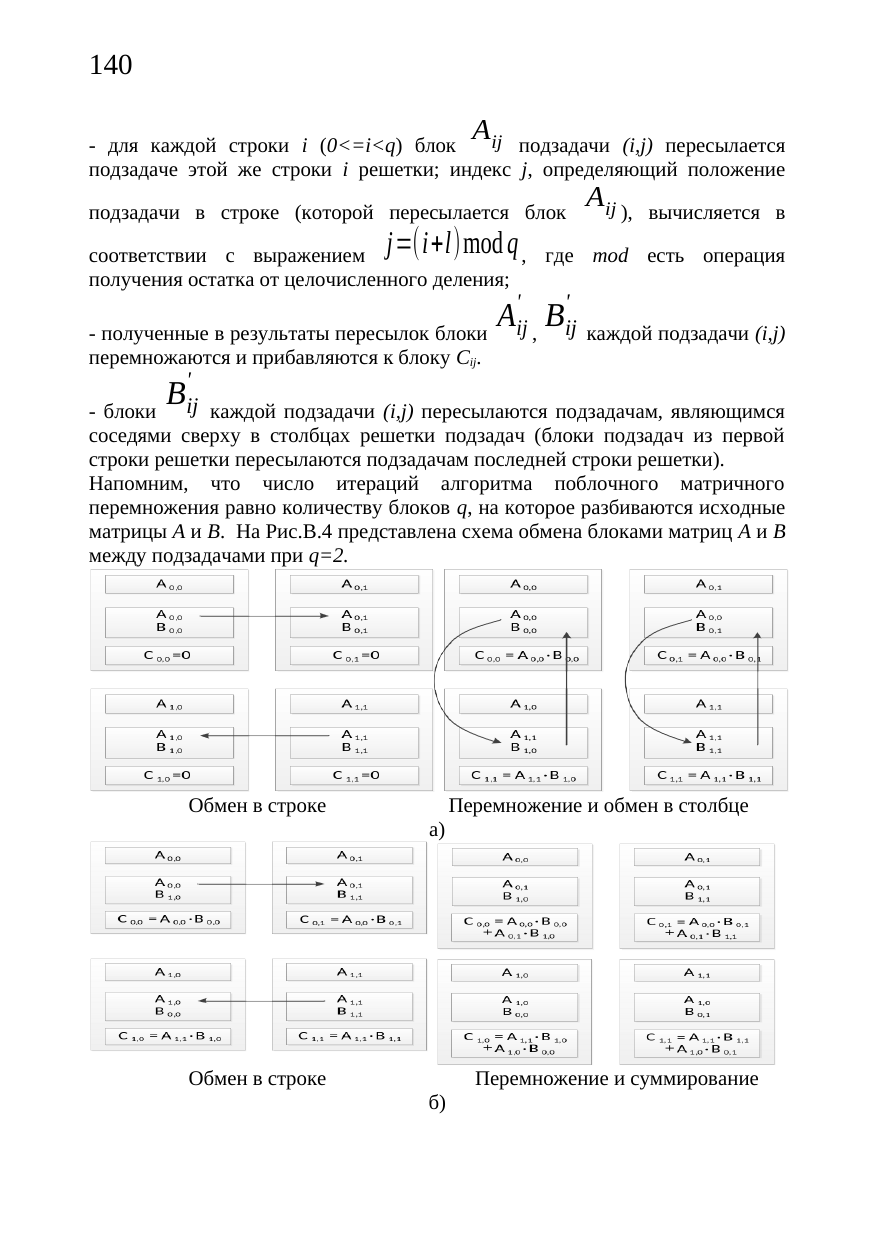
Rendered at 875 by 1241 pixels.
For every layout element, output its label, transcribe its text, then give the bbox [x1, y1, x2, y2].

text - для каждой строки i (0<=i<q) блок подзадачи (i,j) пересылается подзадаче этой же строки i решетки; индекс j, определяющий положение подзадачи в строке (которой пересылается блок ), вычисляется в соответствии с выражением , где mod есть операция получения остатка от целочисленного деления; [89, 114, 785, 291]
text а) [89, 817, 785, 841]
table_header Обмен в строке [78, 1066, 437, 1090]
table_header Перемножение и суммирование [437, 1066, 797, 1090]
table_header Обмен в строке [78, 793, 437, 817]
text - полученные в результаты пересылок блоки , каждой подзадачи (i,j) перемножаются и прибавляются к блоку Cij. [89, 291, 785, 369]
table_header Перемножение и обмен в столбце [437, 793, 797, 817]
text - блоки каждой подзадачи (i,j) пересылаются подзадачам, являющимся соседями сверху в столбцах решетки подзадач (блоки подзадач из первой строки решетки пересылаются подзадачам последней строки решетки). [89, 369, 785, 471]
text б) [89, 1090, 785, 1114]
text Напомним, что число итераций алгоритма поблочного матричного перемножения равно количеству блоков q, на которое разбиваются исходные матрицы A и B. На Рис.В.4 представлена схема обмена блоками матриц A и B между подзадачами при q=2. [89, 471, 785, 567]
